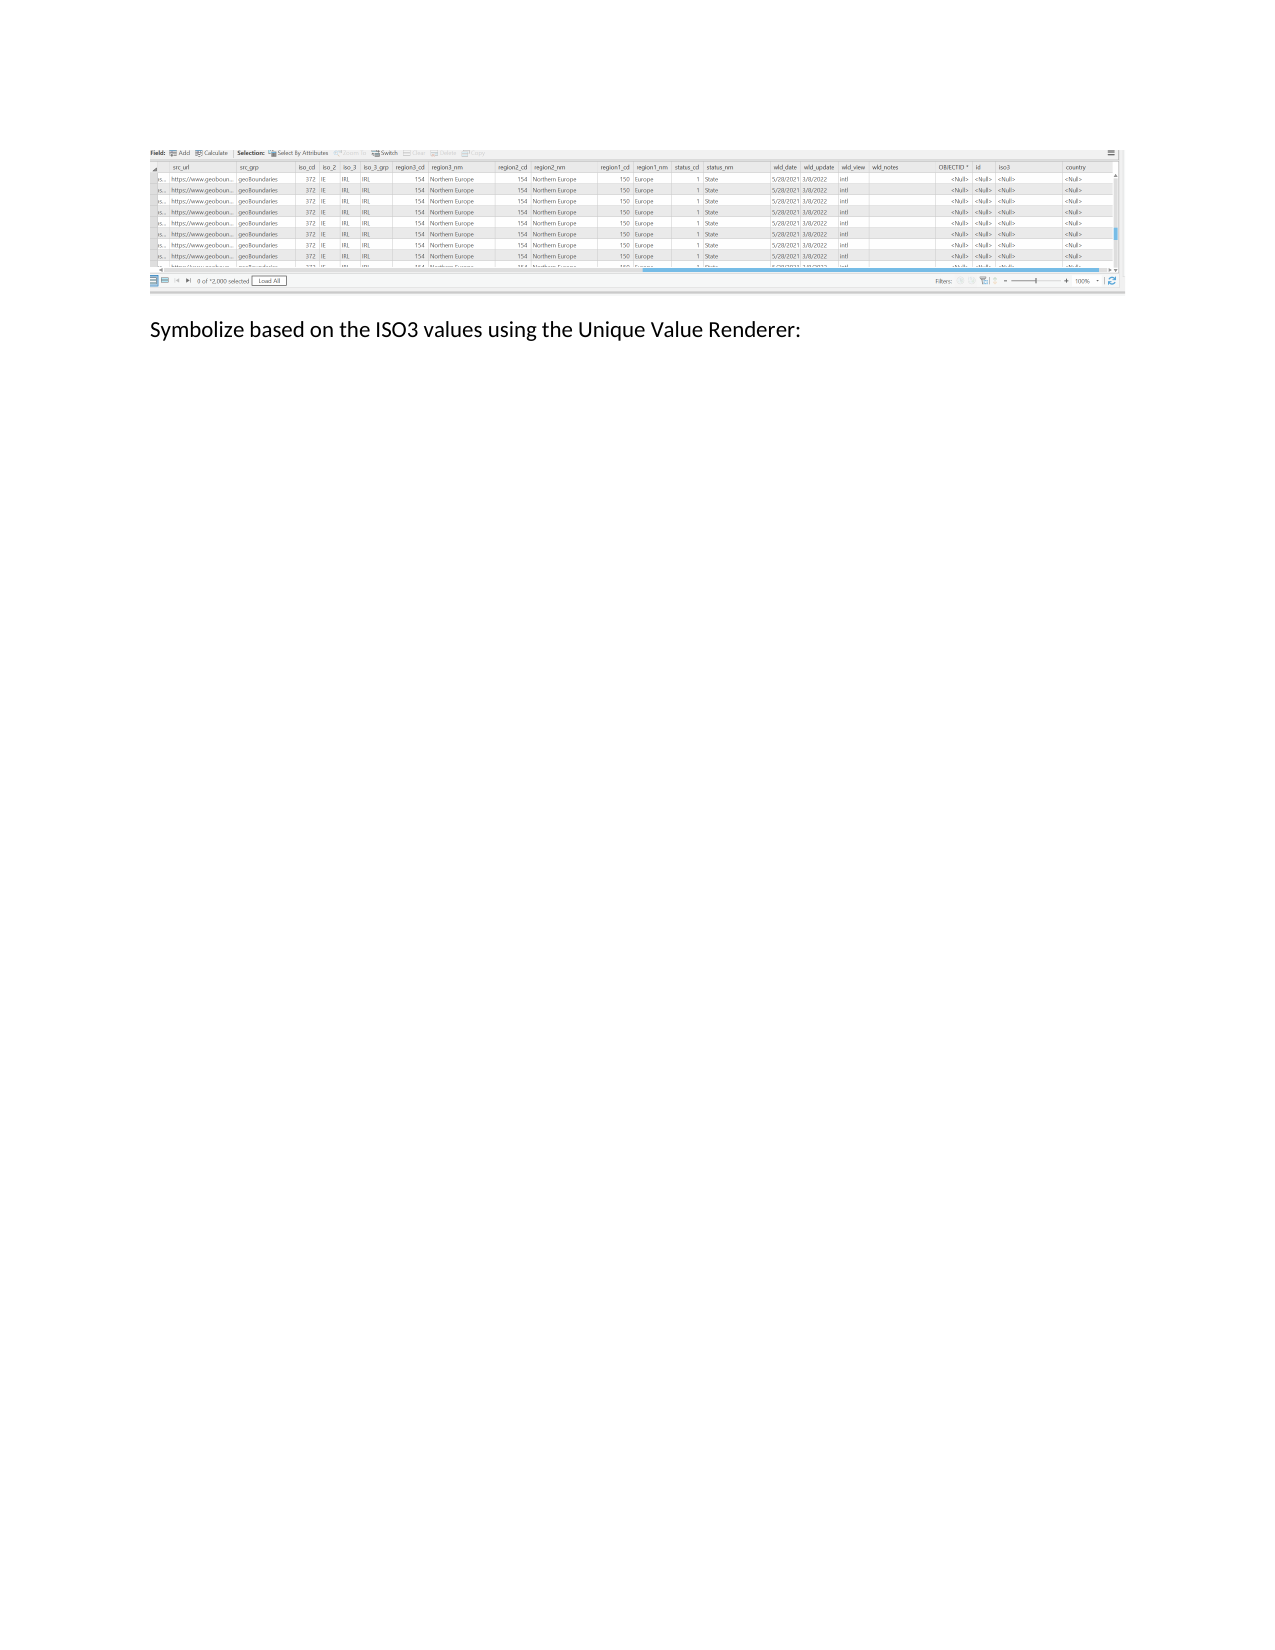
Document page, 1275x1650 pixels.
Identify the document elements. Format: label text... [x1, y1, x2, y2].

picture [150, 150, 1125, 296]
text Symbolize based on the ISO3 values using the Unique Value Renderer: [150, 315, 1125, 343]
